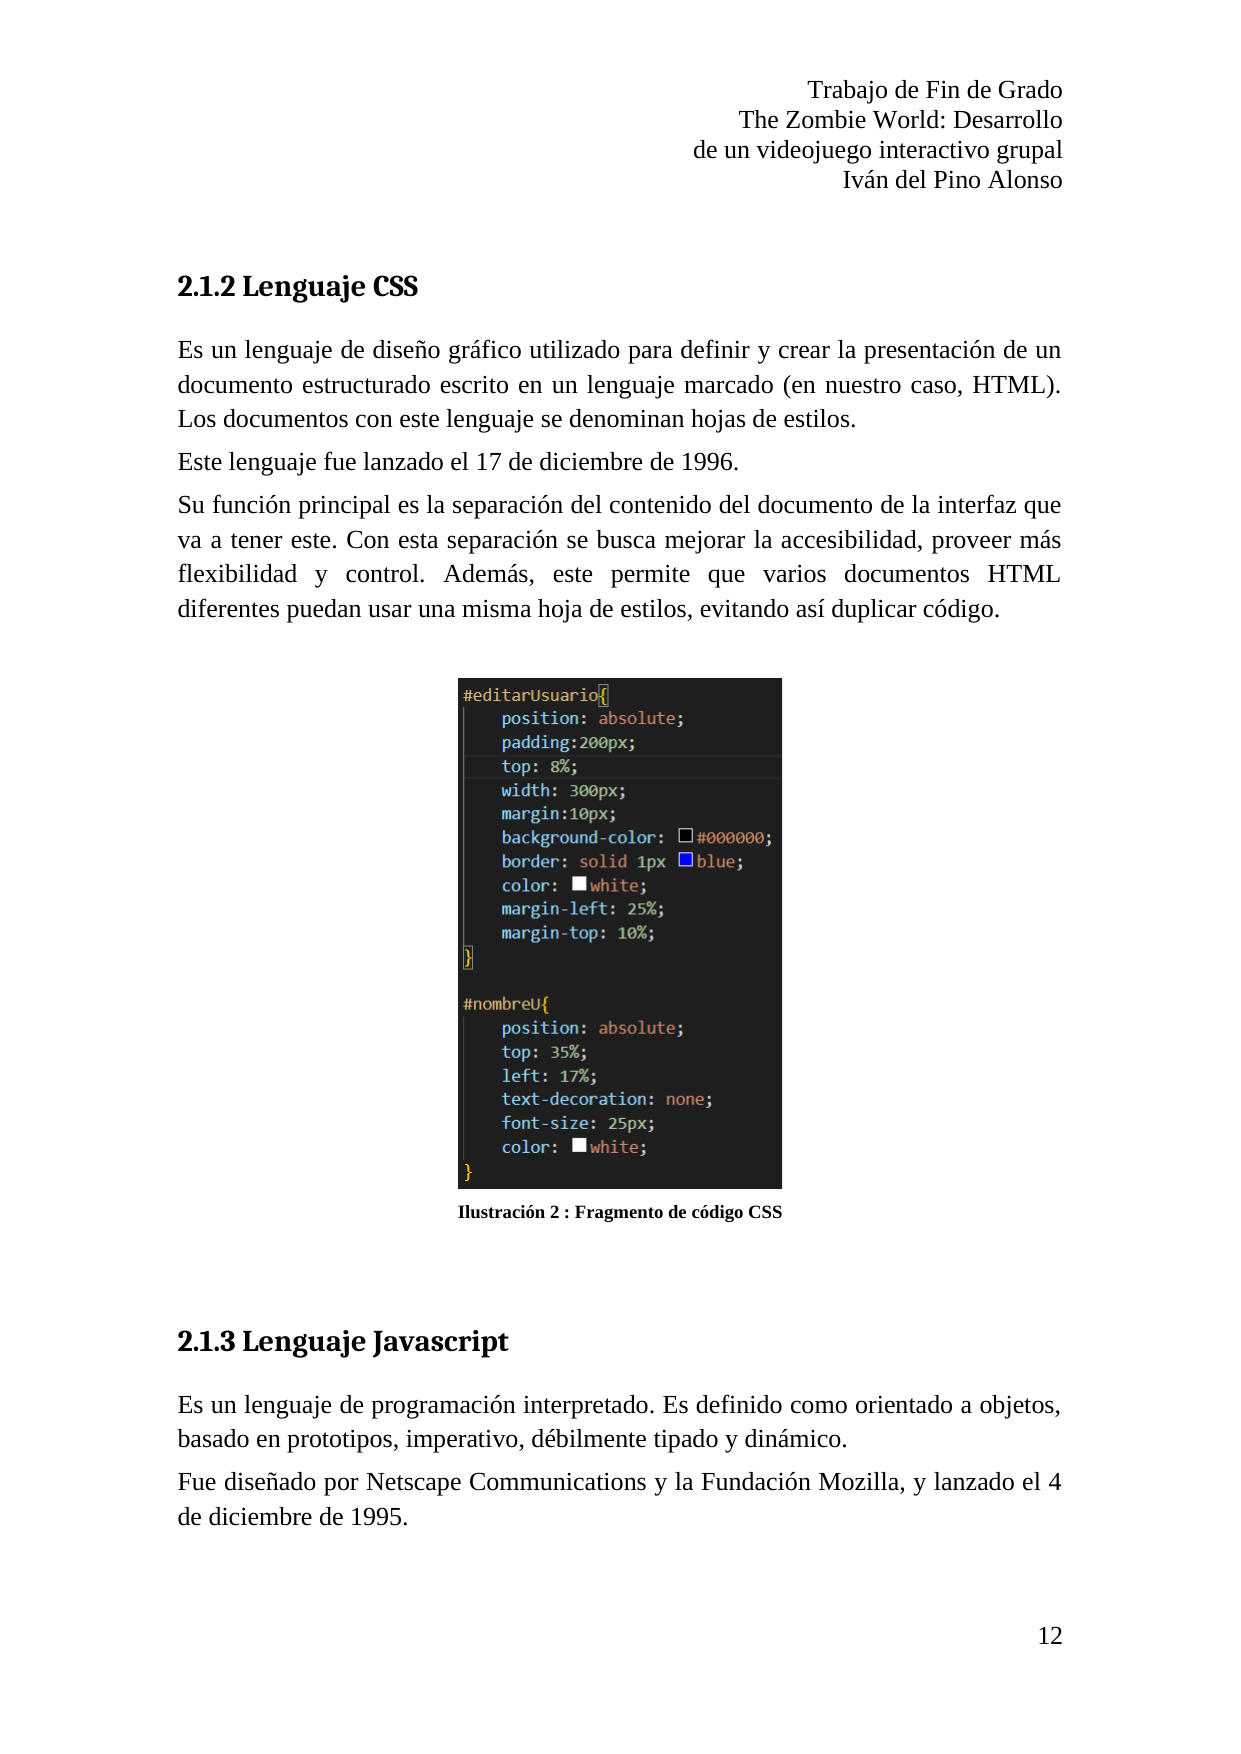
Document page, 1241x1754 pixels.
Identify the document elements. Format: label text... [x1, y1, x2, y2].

subtitle 2.1.3 Lenguaje Javascript [177, 1324, 1063, 1359]
text Su función principal es la separación del contenido del documento de la interfaz que va a tener este. Con esta separación se busca mejorar la accesibilidad, proveer más flexibilidad y control. Además, este permite que varios documentos HTML diferentes puedan usar una misma hoja de estilos, evitando así duplicar código. [177, 489, 1063, 623]
text Fue diseñado por Netscape Communications y la Fundación Mozilla, y lanzado el 4 de diciembre de 1995. [177, 1466, 1063, 1531]
text Es un lenguaje de programación interpretado. Es definido como orientado a objetos, basado en prototipos, imperativo, débilmente tipado y dinámico. [177, 1389, 1063, 1453]
text Ilustración 2 : Fragmento de código CSS [177, 1201, 1063, 1223]
text Este lenguaje fue lanzado el 17 de diciembre de 1996. [177, 446, 1063, 476]
text Es un lenguaje de diseño gráfico utilizado para definir y crear la presentación de un documento estructurado escrito en un lenguaje marcado (en nuestro caso, HTML). Los documentos con este lenguaje se denominan hojas de estilos. [177, 334, 1063, 433]
picture [458, 678, 783, 1189]
subtitle 2.1.2 Lenguaje CSS [177, 269, 1063, 304]
